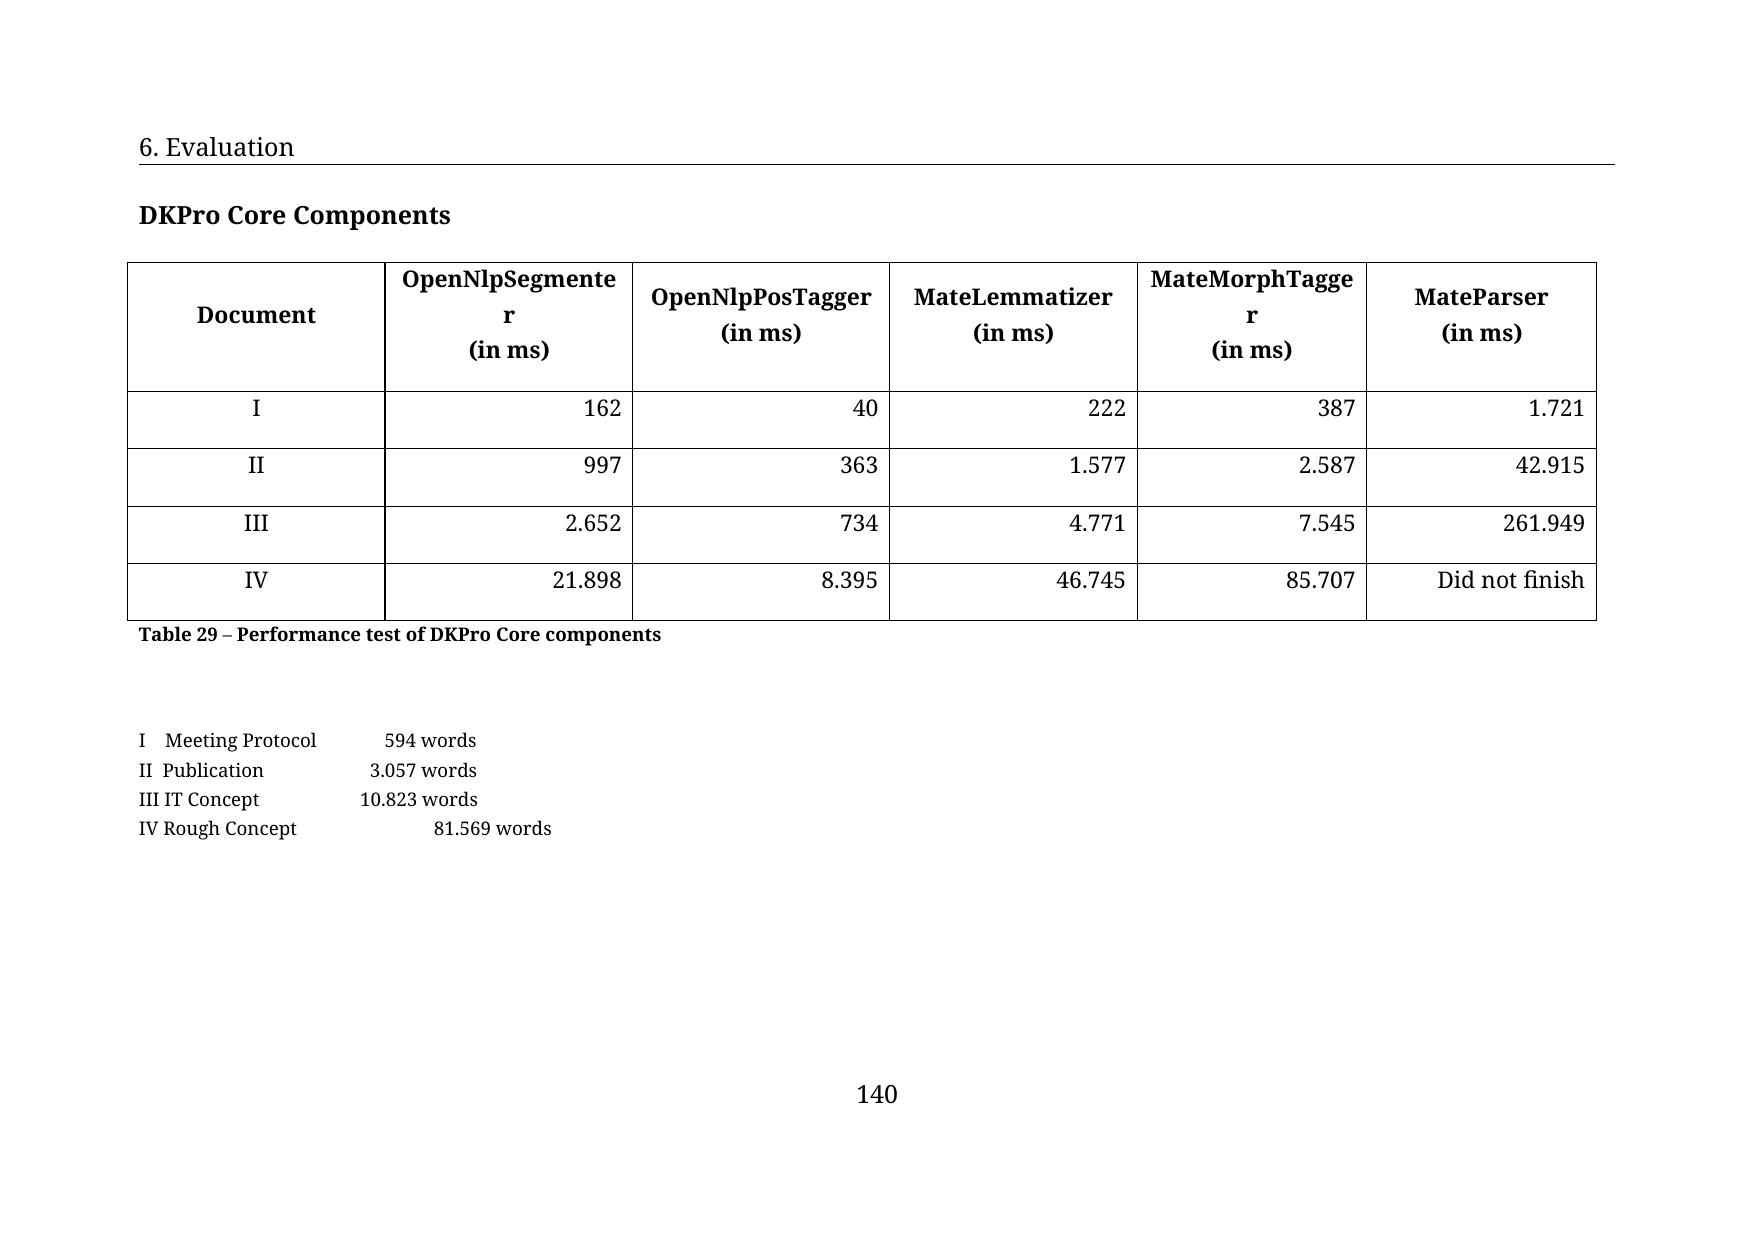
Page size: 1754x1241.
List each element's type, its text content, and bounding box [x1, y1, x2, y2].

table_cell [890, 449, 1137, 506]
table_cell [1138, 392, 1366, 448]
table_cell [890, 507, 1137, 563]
text I Meeting Protocol 594 words II Publication 3.057 words III IT Concept 10.823 words IV Rough Concept 81.569 words [139, 728, 1615, 841]
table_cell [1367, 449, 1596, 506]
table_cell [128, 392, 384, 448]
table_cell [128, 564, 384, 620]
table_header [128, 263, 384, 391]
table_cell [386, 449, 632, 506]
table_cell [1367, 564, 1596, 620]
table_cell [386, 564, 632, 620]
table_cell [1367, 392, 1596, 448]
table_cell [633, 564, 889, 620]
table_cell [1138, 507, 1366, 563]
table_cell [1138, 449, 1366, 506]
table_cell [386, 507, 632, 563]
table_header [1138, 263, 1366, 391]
text Table 29 – Performance test of DKPro Core components [139, 621, 1615, 647]
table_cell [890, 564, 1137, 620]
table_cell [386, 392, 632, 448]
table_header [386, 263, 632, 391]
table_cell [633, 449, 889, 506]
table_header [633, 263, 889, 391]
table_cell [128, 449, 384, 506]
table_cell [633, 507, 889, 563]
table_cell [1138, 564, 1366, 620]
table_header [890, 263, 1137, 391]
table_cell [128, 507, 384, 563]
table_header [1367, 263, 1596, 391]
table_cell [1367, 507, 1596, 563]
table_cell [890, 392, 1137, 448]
subtitle DKPro Core Components [139, 199, 1615, 230]
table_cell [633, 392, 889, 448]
